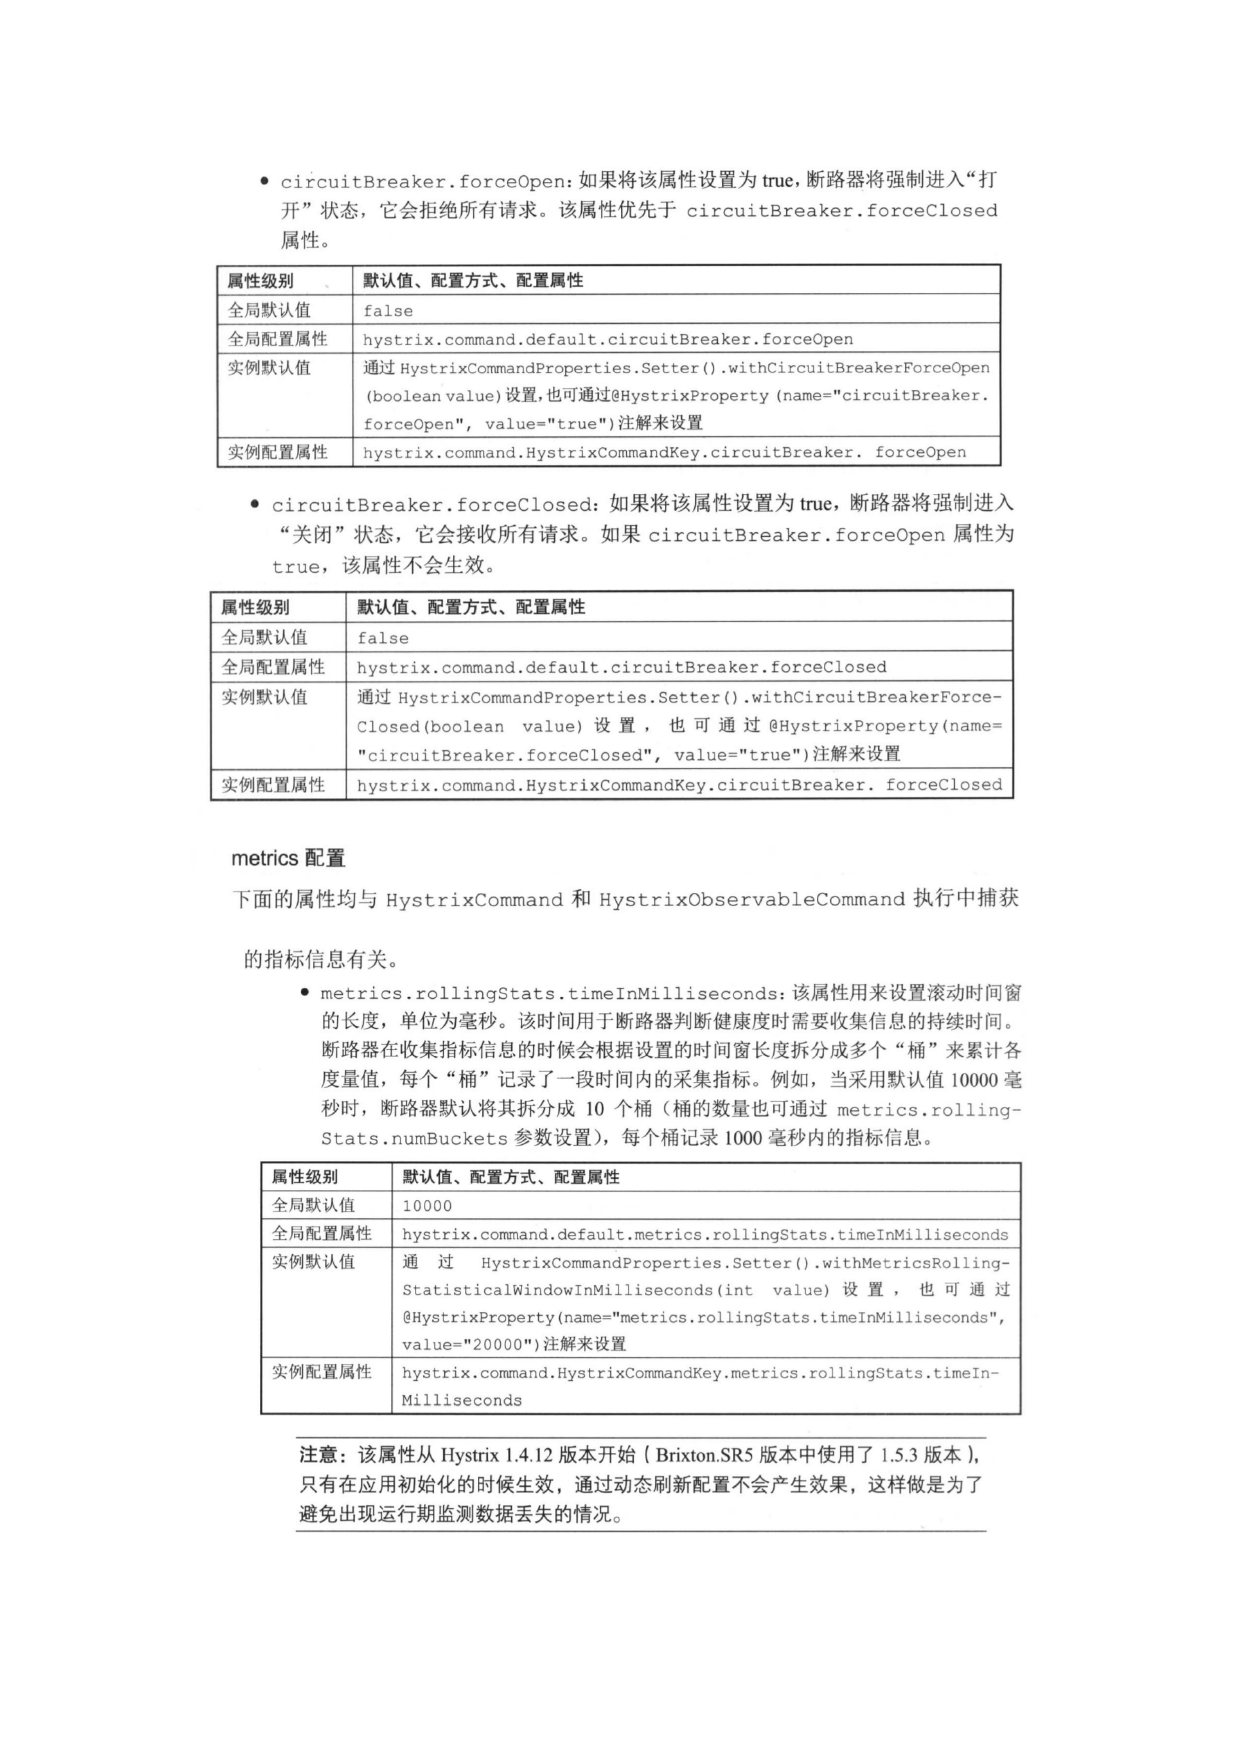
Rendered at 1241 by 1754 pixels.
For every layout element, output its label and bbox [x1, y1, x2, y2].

picture [187, 162, 1053, 477]
picture [187, 487, 1053, 814]
picture [187, 844, 1053, 932]
picture [187, 942, 1053, 1536]
